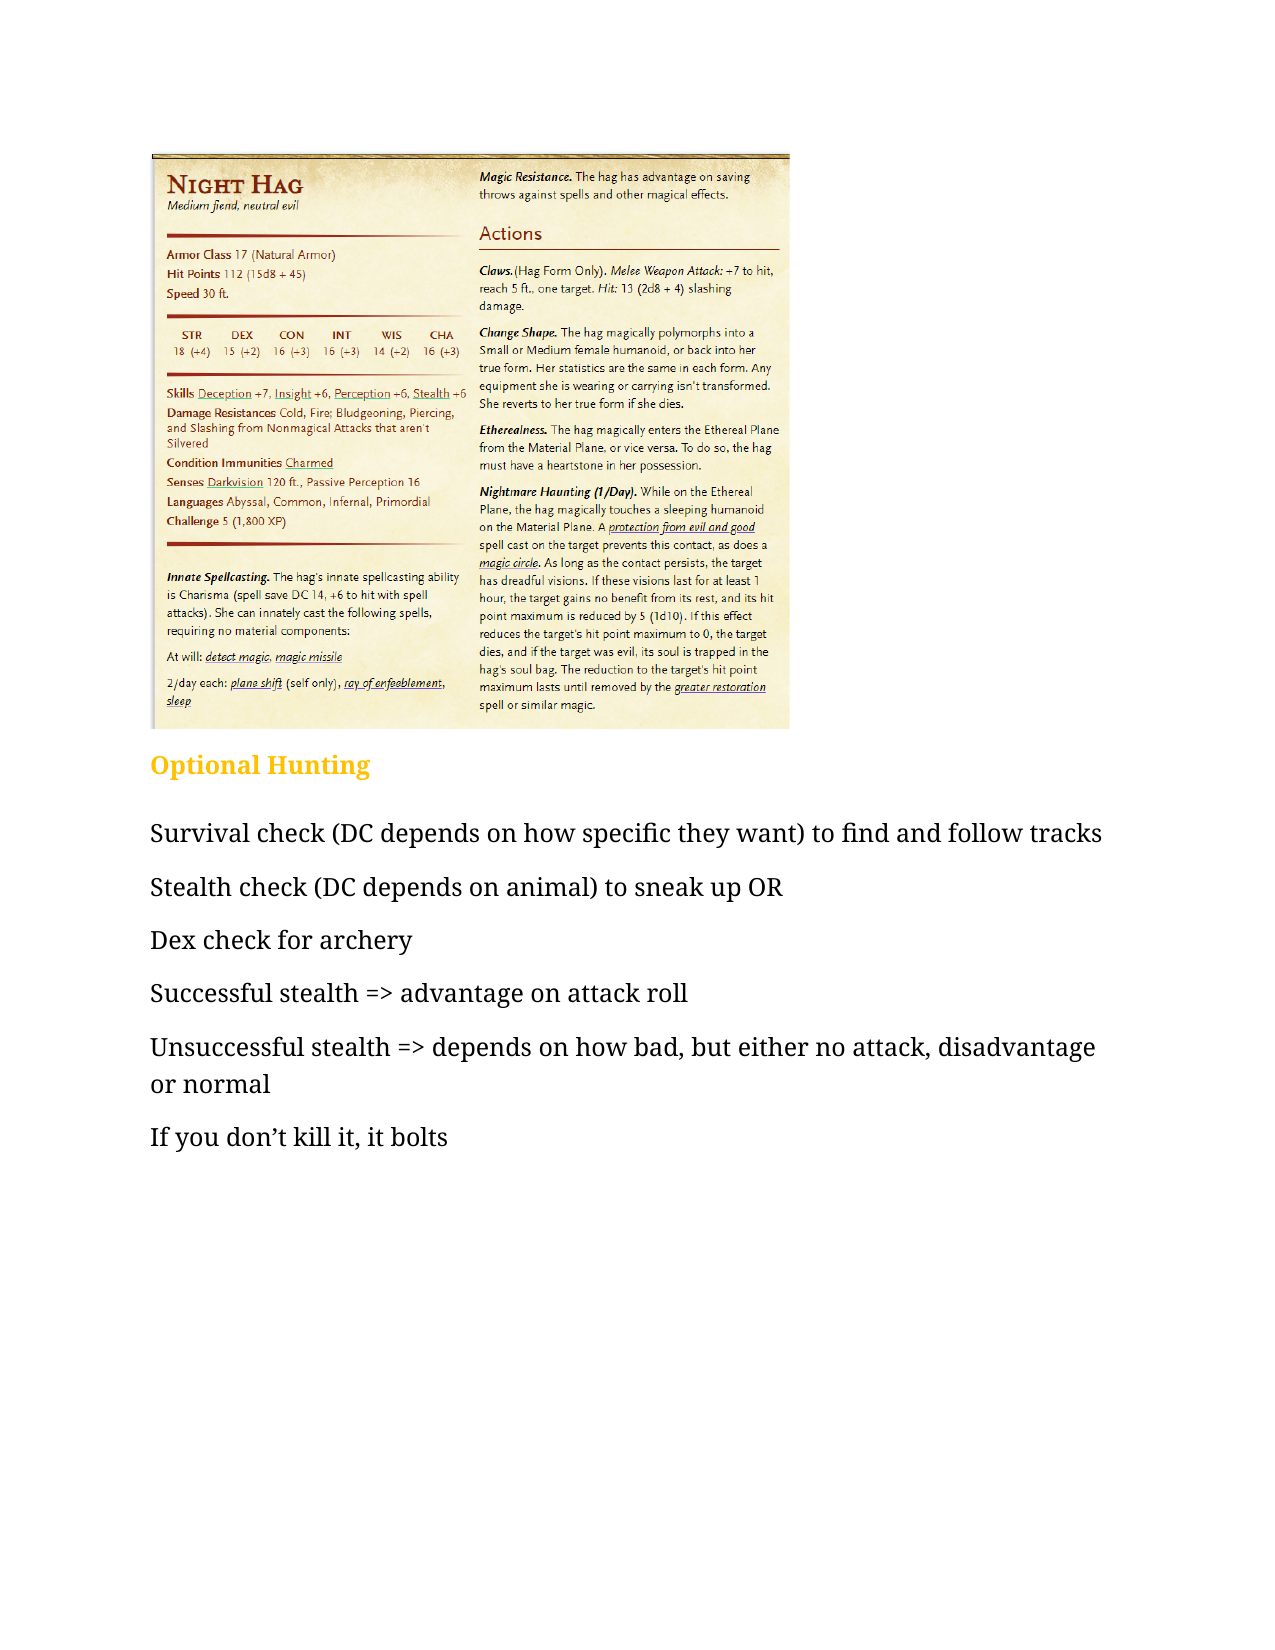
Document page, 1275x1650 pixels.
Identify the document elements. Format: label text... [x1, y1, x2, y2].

text Successful stealth => advantage on attack roll [150, 976, 1125, 1010]
text Stealth check (DC depends on animal) to sneak up OR [150, 869, 1125, 903]
picture [150, 150, 790, 729]
text If you don’t kill it, it bolts [150, 1120, 1125, 1154]
text Unsuccessful stealth => depends on how bad, but either no attack, disadvantage or normal [150, 1029, 1125, 1100]
text Dex check for archery [150, 923, 1125, 957]
subtitle Optional Hunting [150, 748, 1125, 782]
text Survival check (DC depends on how specific they want) to find and follow tracks [150, 816, 1125, 850]
